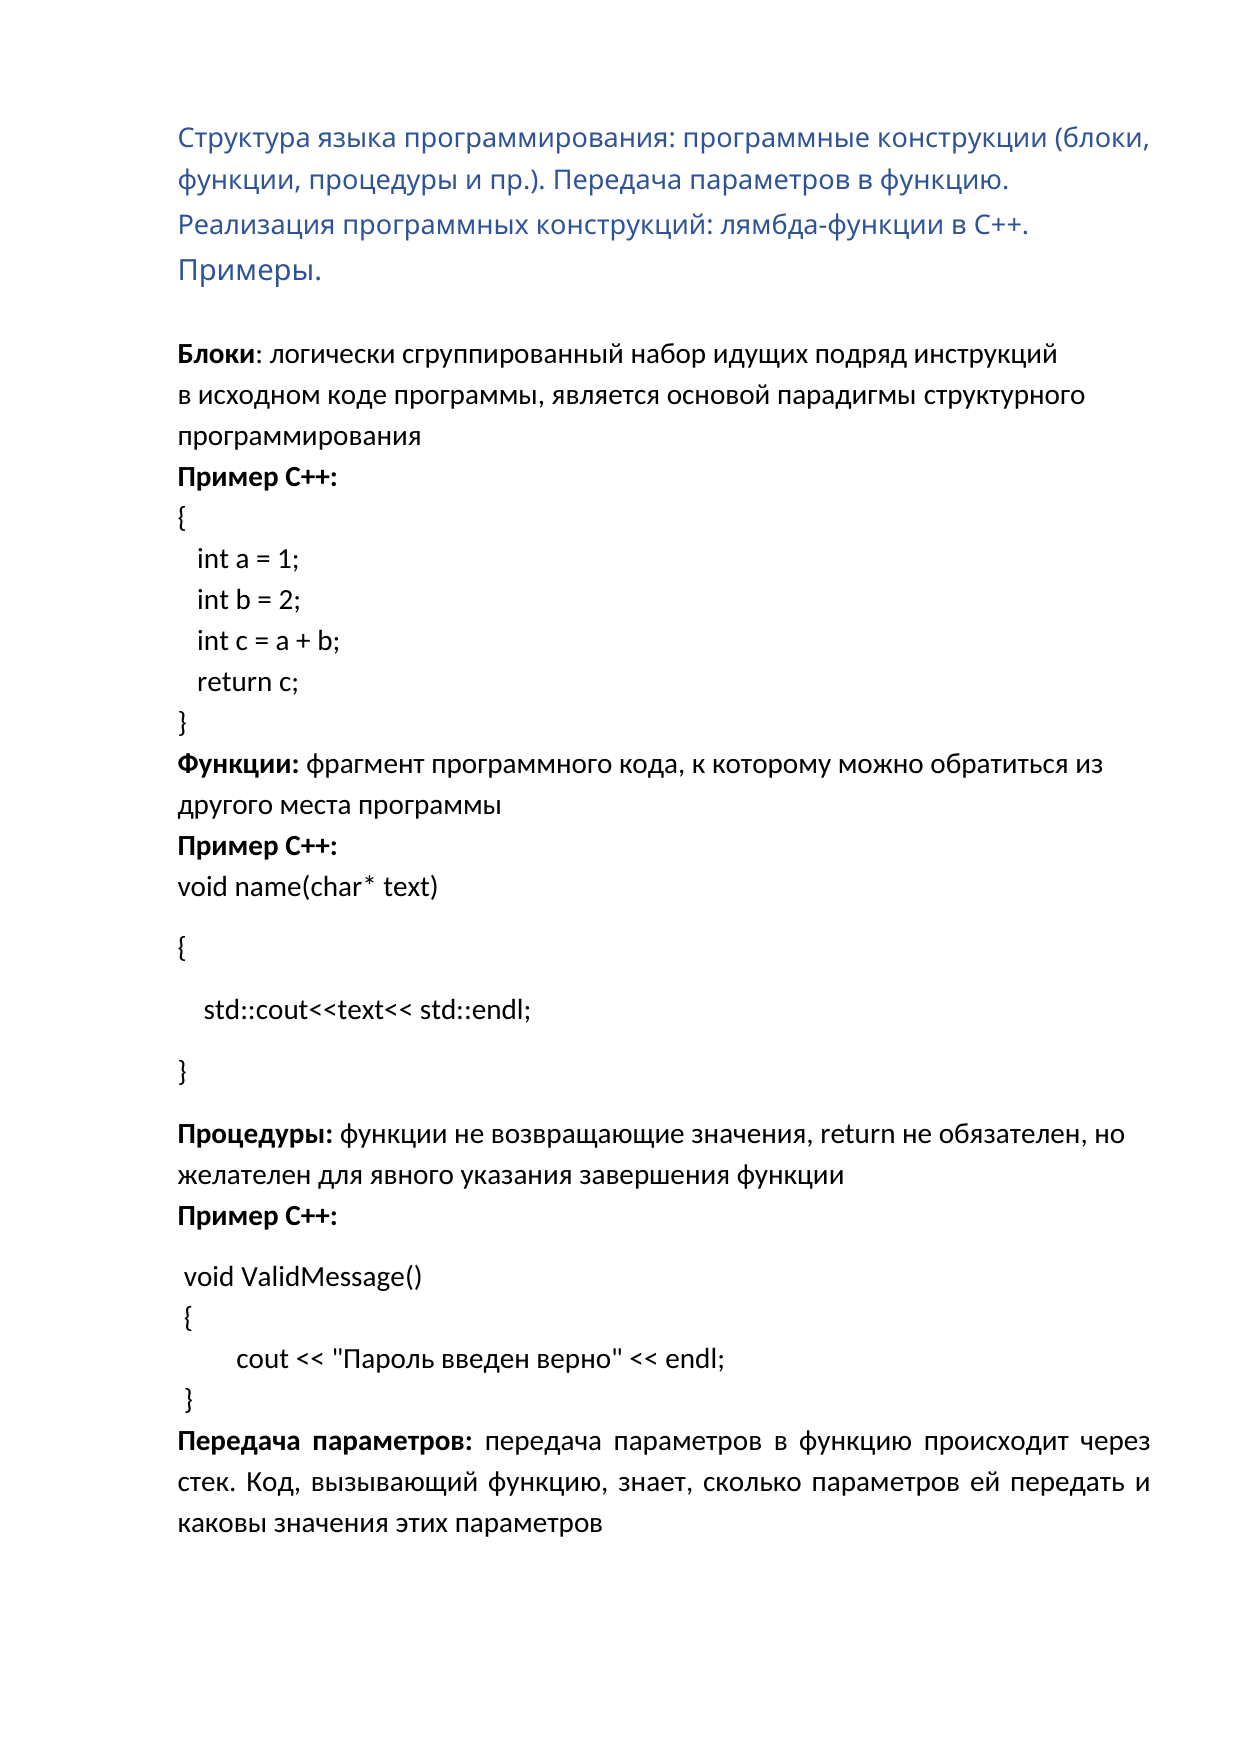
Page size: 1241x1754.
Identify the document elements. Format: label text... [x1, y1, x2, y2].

list } [177, 1381, 1152, 1417]
list int b = 2; [177, 581, 1152, 617]
list { [177, 499, 1152, 535]
text Передача параметров: передача параметров в функцию происходит через стек. Код, вызывающий функцию, знает, сколько параметров ей передать и каковы значения этих параметров [177, 1422, 1152, 1540]
list void ValidMessage() [177, 1258, 1152, 1294]
list int c = a + b; [177, 622, 1152, 658]
list } [177, 704, 1152, 739]
text Пример С++: [177, 1197, 1152, 1232]
subtitle Структура языка программирования: программные конструкции (блоки, функции, процедуры и пр.). Передача параметров в функцию. Реализация программных конструкций: лямбда-функции в С++. Примеры. [177, 118, 1152, 289]
list cout << "Пароль введен верно" << endl; [177, 1340, 1152, 1376]
list Функции: фрагмент программного кода, к которому можно обратиться из другого места программы [177, 745, 1152, 821]
list return c; [177, 663, 1152, 699]
text } [177, 1053, 1152, 1089]
text std::cout<<text<< std::endl; [177, 991, 1152, 1027]
text void name(char* text) [177, 868, 1152, 903]
list { [177, 1299, 1152, 1335]
list Пример С++: [177, 458, 1152, 494]
list Процедуры: функции не возвращающие значения, return не обязателен, но желателен для явного указания завершения функции [177, 1115, 1152, 1191]
list int a = 1; [177, 540, 1152, 576]
list Пример С++: [177, 827, 1152, 862]
list Блоки: логически сгруппированный набор идущих подряд инструкций в исходном коде программы, является основой парадигмы структурного программирования [177, 336, 1152, 453]
text { [177, 929, 1152, 965]
